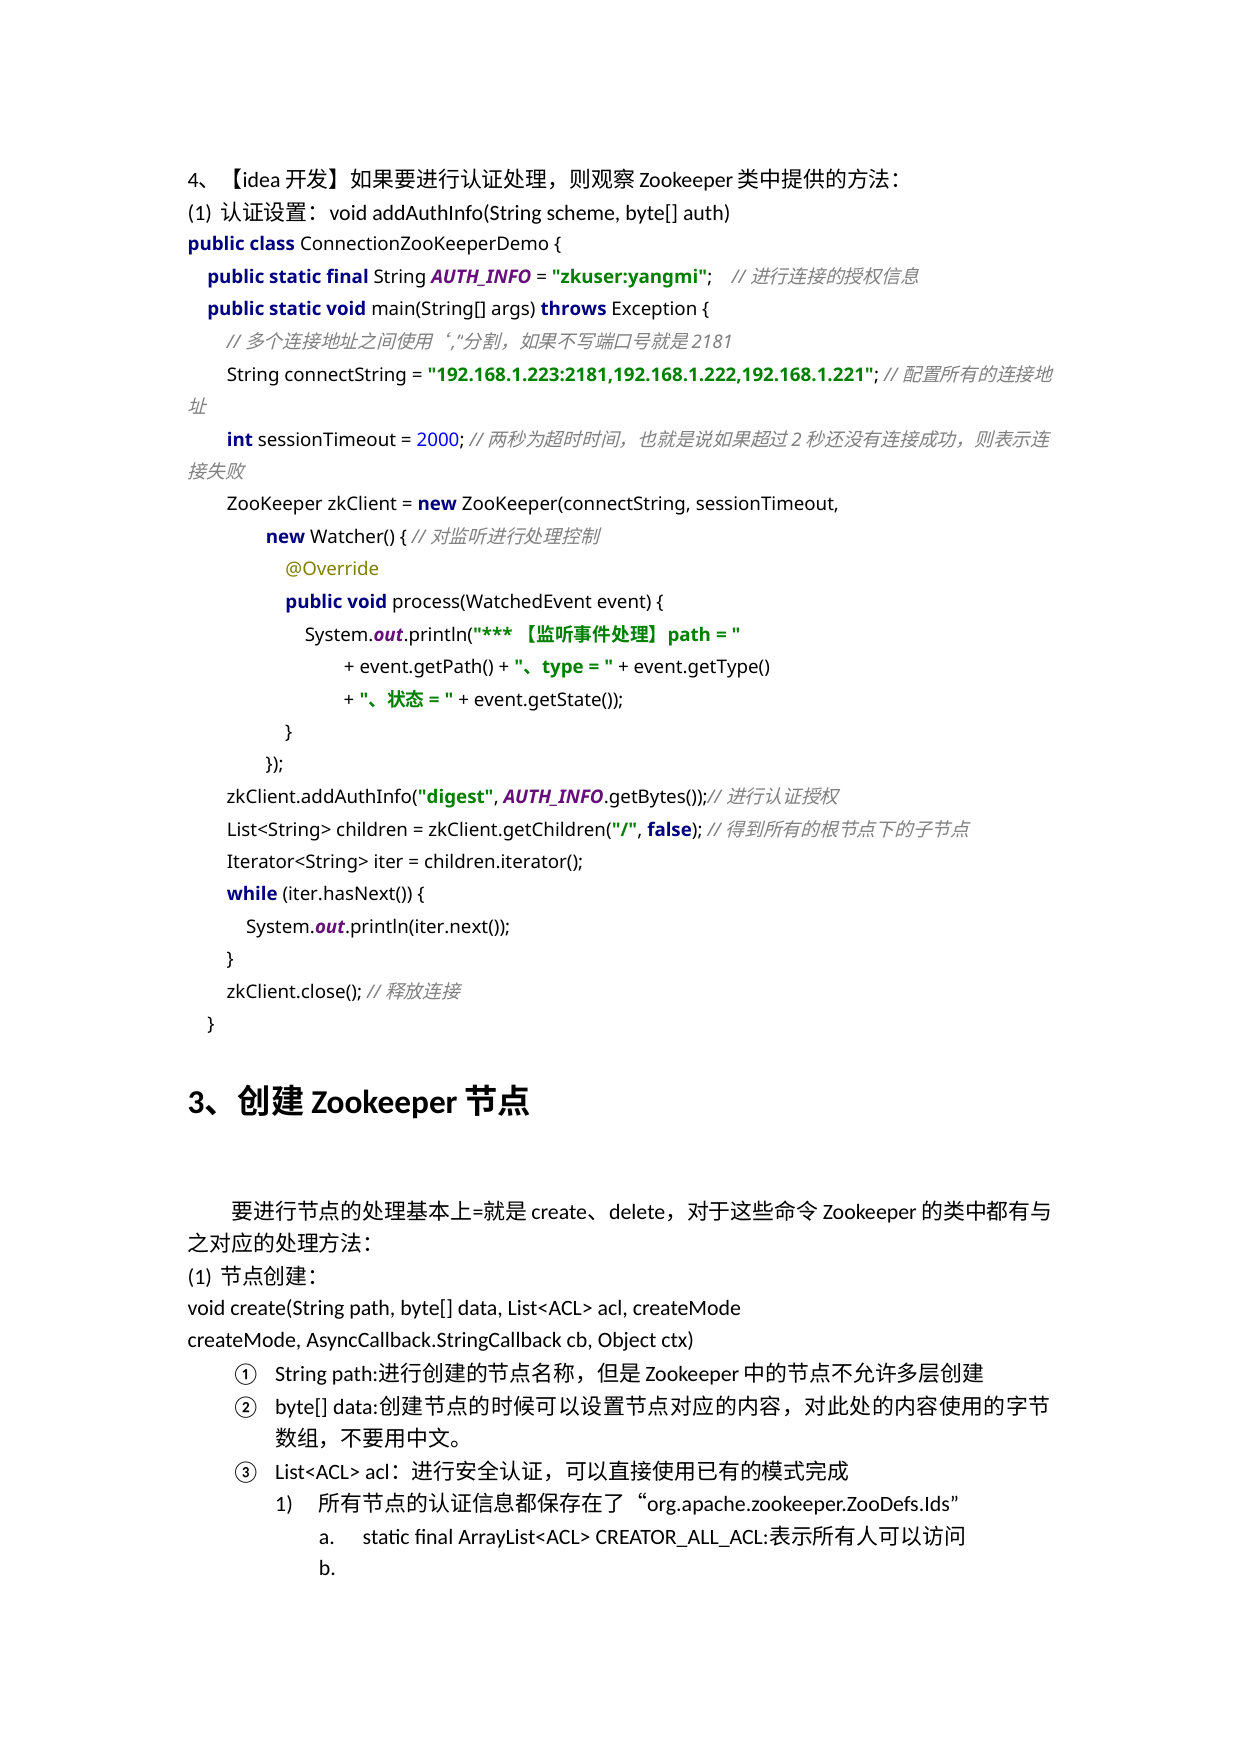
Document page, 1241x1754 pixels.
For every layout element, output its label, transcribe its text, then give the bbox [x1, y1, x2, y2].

subtitle 创建Zookeeper节点 [187, 1067, 1053, 1132]
list 【idea开发】如果要进行认证处理，则观察Zookeeper类中提供的方法： [187, 162, 1053, 194]
list 节点创建： [187, 1258, 1053, 1291]
list byte[] data:创建节点的时候可以设置节点对应的内容，对此处的内容使用的字节数组，不要用中文。 [231, 1388, 1053, 1453]
list 所有节点的认证信息都保存在了“org.apache.zookeeper.ZooDefs.Ids” [275, 1486, 1053, 1518]
list List<ACL> acl：进行安全认证，可以直接使用已有的模式完成 [231, 1453, 1053, 1486]
list 认证设置：void addAuthInfo(String scheme, byte[] auth) [187, 194, 1053, 227]
text public class ConnectionZooKeeperDemo { public static final String AUTH_INFO = "zkuser:yangmi"; // 进行连接的授权信息 public static void main(String[] args) throws Exception { // 多个连接地址之间使用“,”分割，如果不写端口号就是2181 String connectString = "192.168.1.223:2181,192.168.1.222,192.168.1.221"; // 配置所有的连接地址 int sessionTimeout = 2000; // 两秒为超时时间，也就是说如果超过2秒还没有连接成功，则表示连接失败 ZooKeeper zkClient = new ZooKeeper(connectString, sessionTimeout, new Watcher() { // 对监听进行处理控制 @Override public void process(WatchedEvent event) { System.out.println("*** 【监听事件处理】path = " + event.getPath() + "、type = " + event.getType() + "、状态 = " + event.getState()); } }); zkClient.addAuthInfo("digest", AUTH_INFO.getBytes());// 进行认证授权 List<String> children = zkClient.getChildren("/", false); // 得到所有的根节点下的子节点 Iterator<String> iter = children.iterator(); while (iter.hasNext()) { System.out.println(iter.next()); } zkClient.close(); // 释放连接 } [187, 227, 1053, 1039]
list String path:进行创建的节点名称，但是Zookeeper中的节点不允许多层创建 [231, 1356, 1053, 1388]
list static final ArrayList<ACL> CREATOR_ALL_ACL:表示所有人可以访问 [319, 1518, 1053, 1551]
text 要进行节点的处理基本上=就是create、delete，对于这些命令Zookeeper的类中都有与之对应的处理方法： [187, 1193, 1053, 1258]
list void create(String path, byte[] data, List<ACL> acl, createMode [187, 1291, 1053, 1323]
list createMode, AsyncCallback.StringCallback cb, Object ctx) [187, 1323, 1053, 1356]
